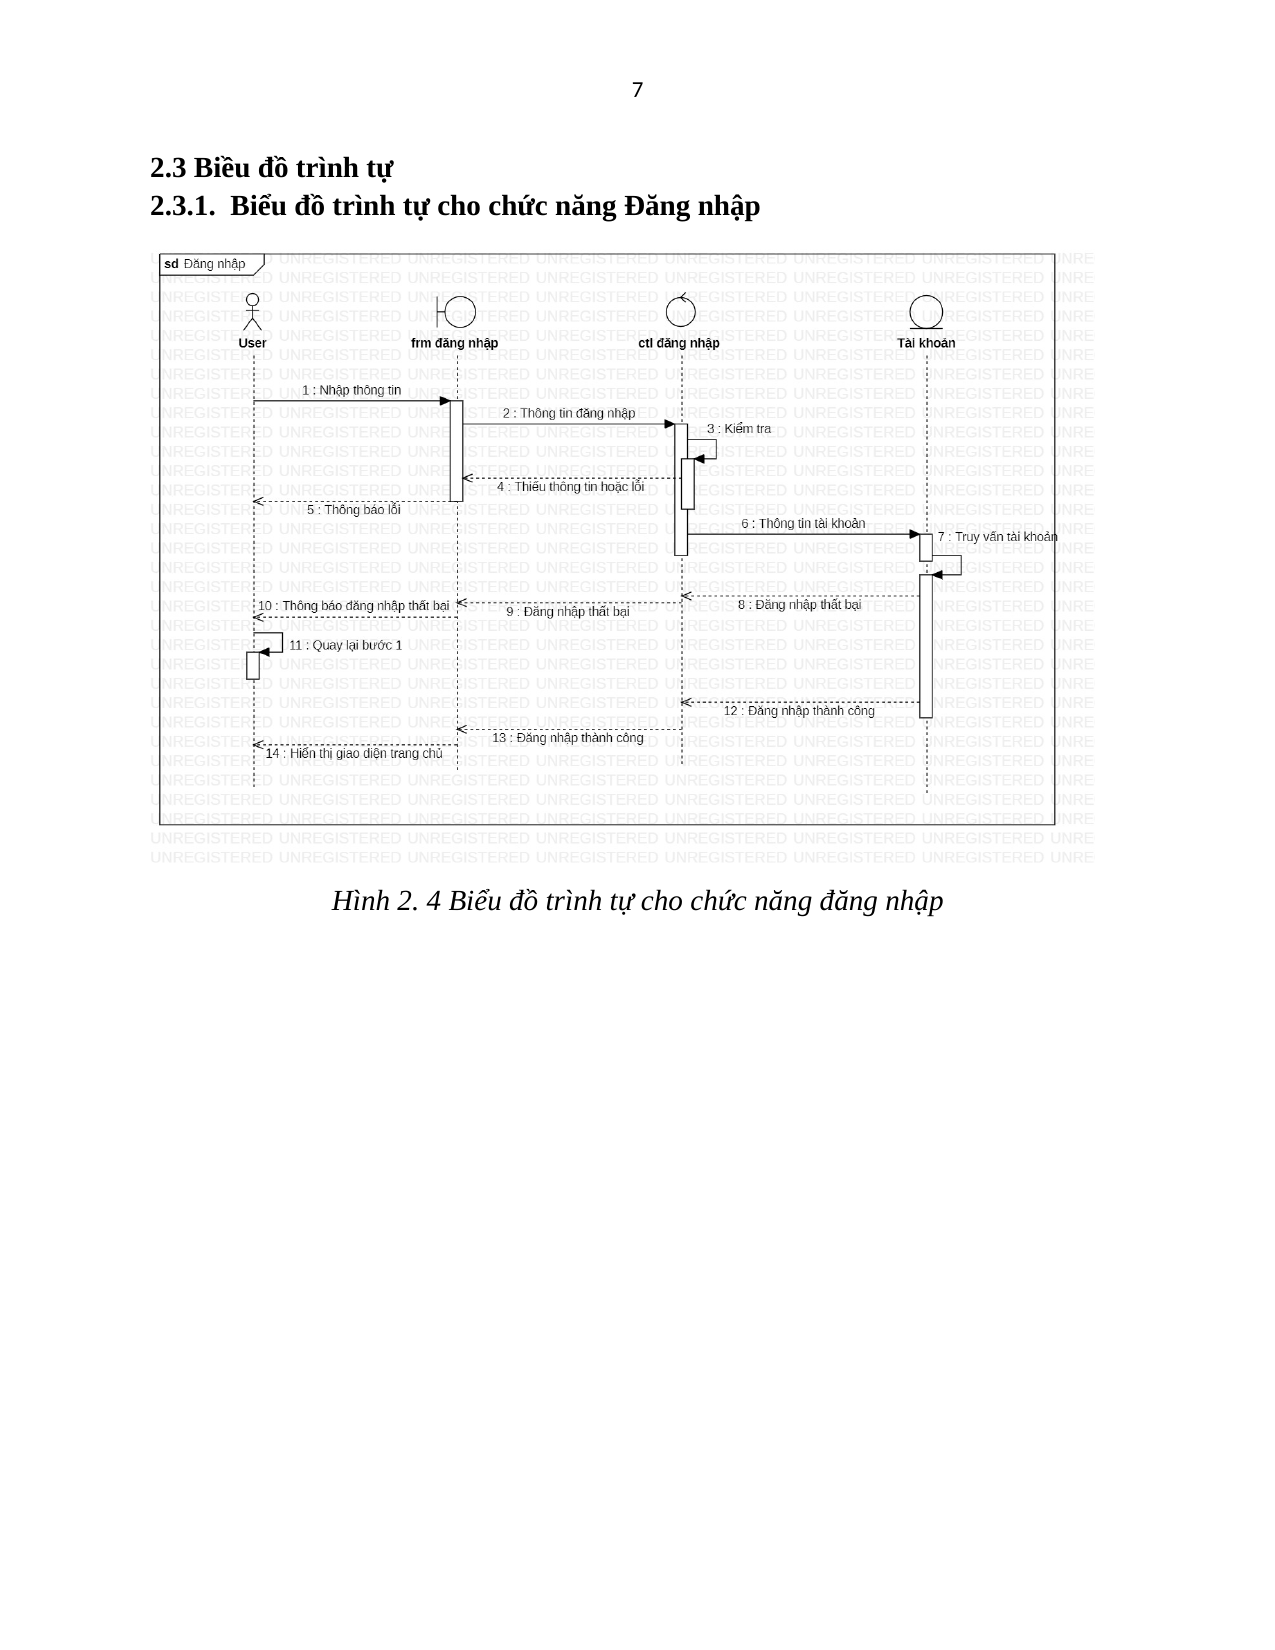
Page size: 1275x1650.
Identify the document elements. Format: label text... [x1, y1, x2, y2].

text Hình 2. 4 Biểu đồ trình tự cho chức năng đăng nhập [150, 883, 1125, 917]
text 2.3.1. Biểu đồ trình tự cho chức năng Đăng nhập [150, 188, 1125, 222]
subtitle 2.3 Biều đồ trình tự [150, 150, 1125, 183]
picture [150, 244, 1095, 863]
